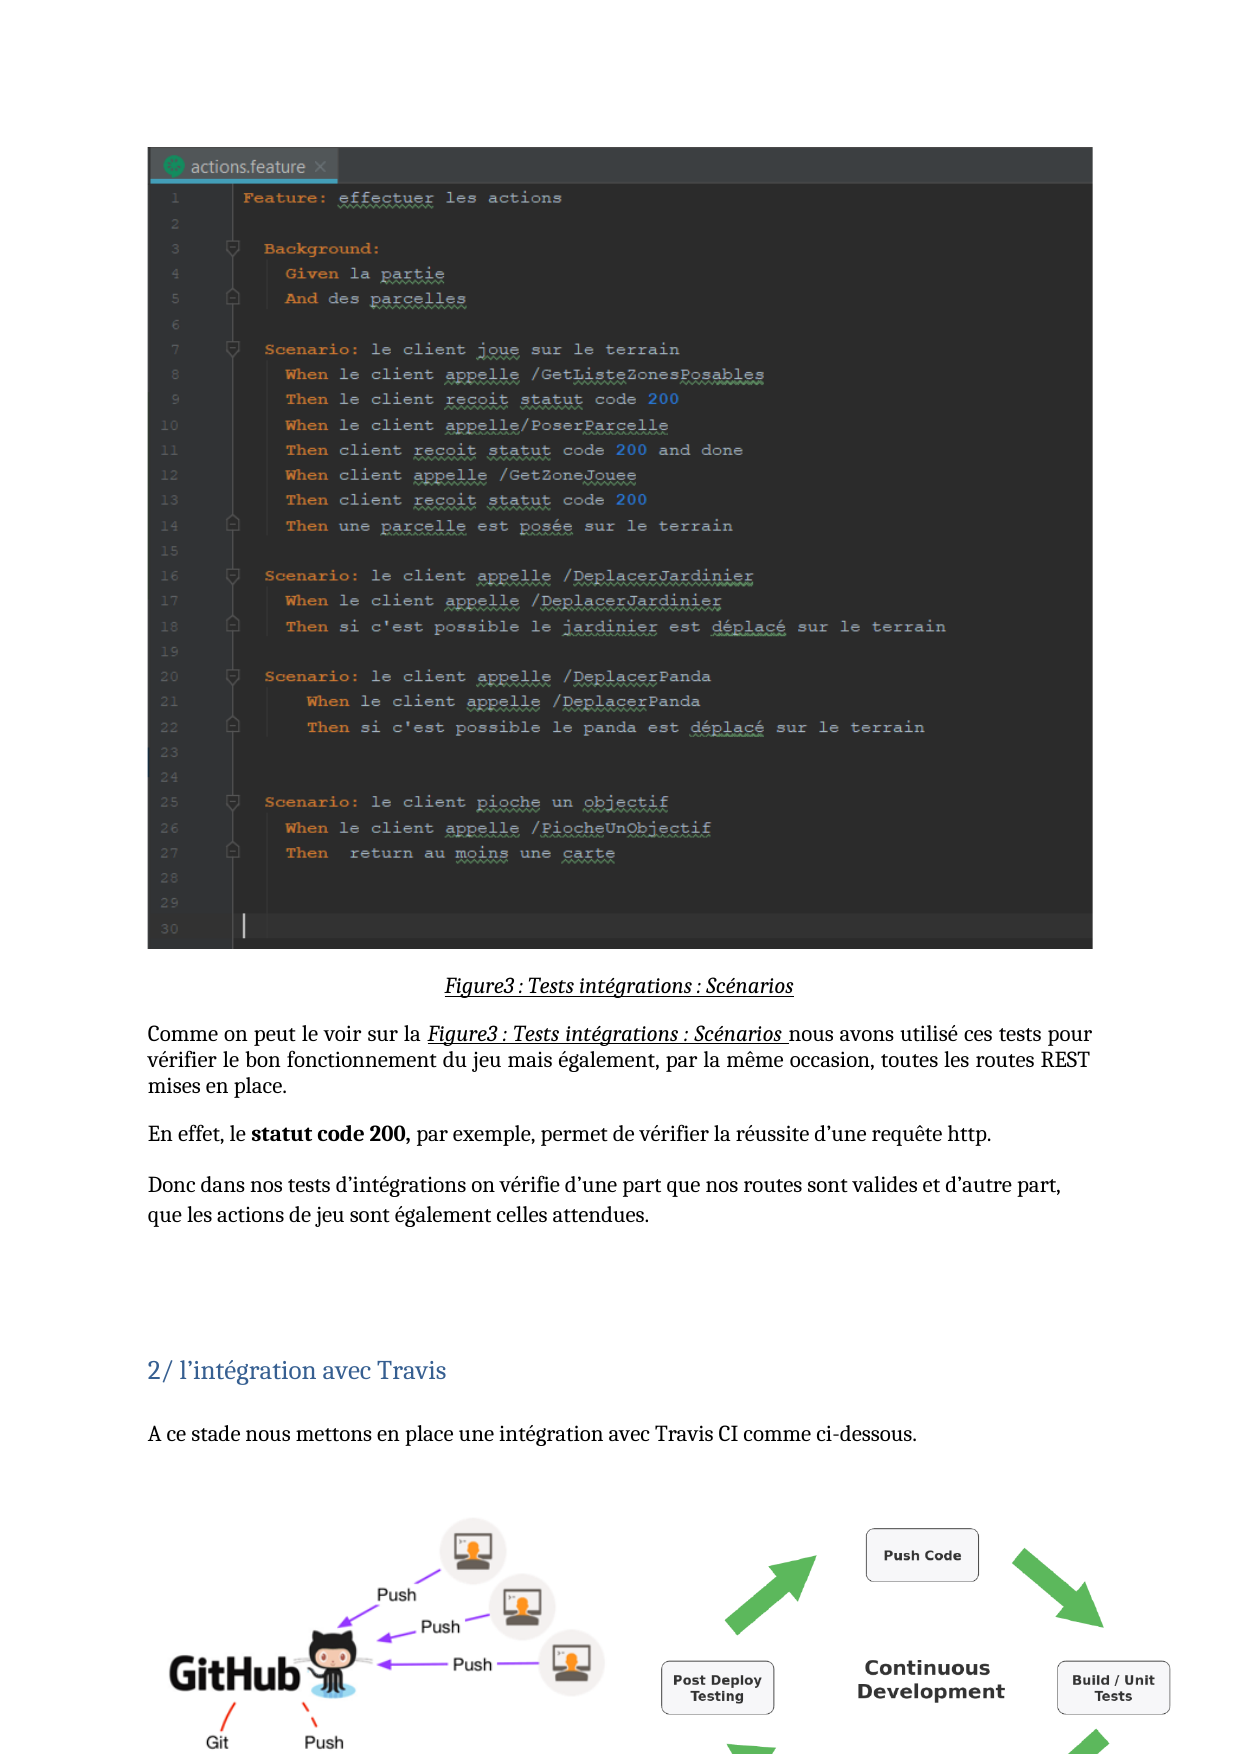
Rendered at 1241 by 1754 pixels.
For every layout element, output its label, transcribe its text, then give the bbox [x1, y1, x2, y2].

text En effet, le statut code 200, par exemple, permet de vérifier la réussite d’une requête http. [148, 1120, 1093, 1147]
text A ce stade nous mettons en place une intégration avec Travis CI comme ci-dessous. [148, 1391, 1093, 1447]
subtitle 2/ l’intégration avec Travis [148, 1355, 1093, 1386]
picture [147, 147, 1093, 949]
text Comme on peut le voir sur la Figure3 : Tests intégrations : Scénarios nous avons utilisé ces tests pour vérifier le bon fonctionnement du jeu mais également, par la même occasion, toutes les routes REST mises en place. [148, 1021, 1093, 1099]
text Donc dans nos tests d’intégrations on vérifie d’une part que nos routes sont valides et d’autre part, que les actions de jeu sont également celles attendues. [148, 1171, 1093, 1228]
text Figure3 : Tests intégrations : Scénarios [148, 973, 1093, 1000]
picture [72, 1468, 638, 1754]
picture [656, 1523, 1174, 1754]
